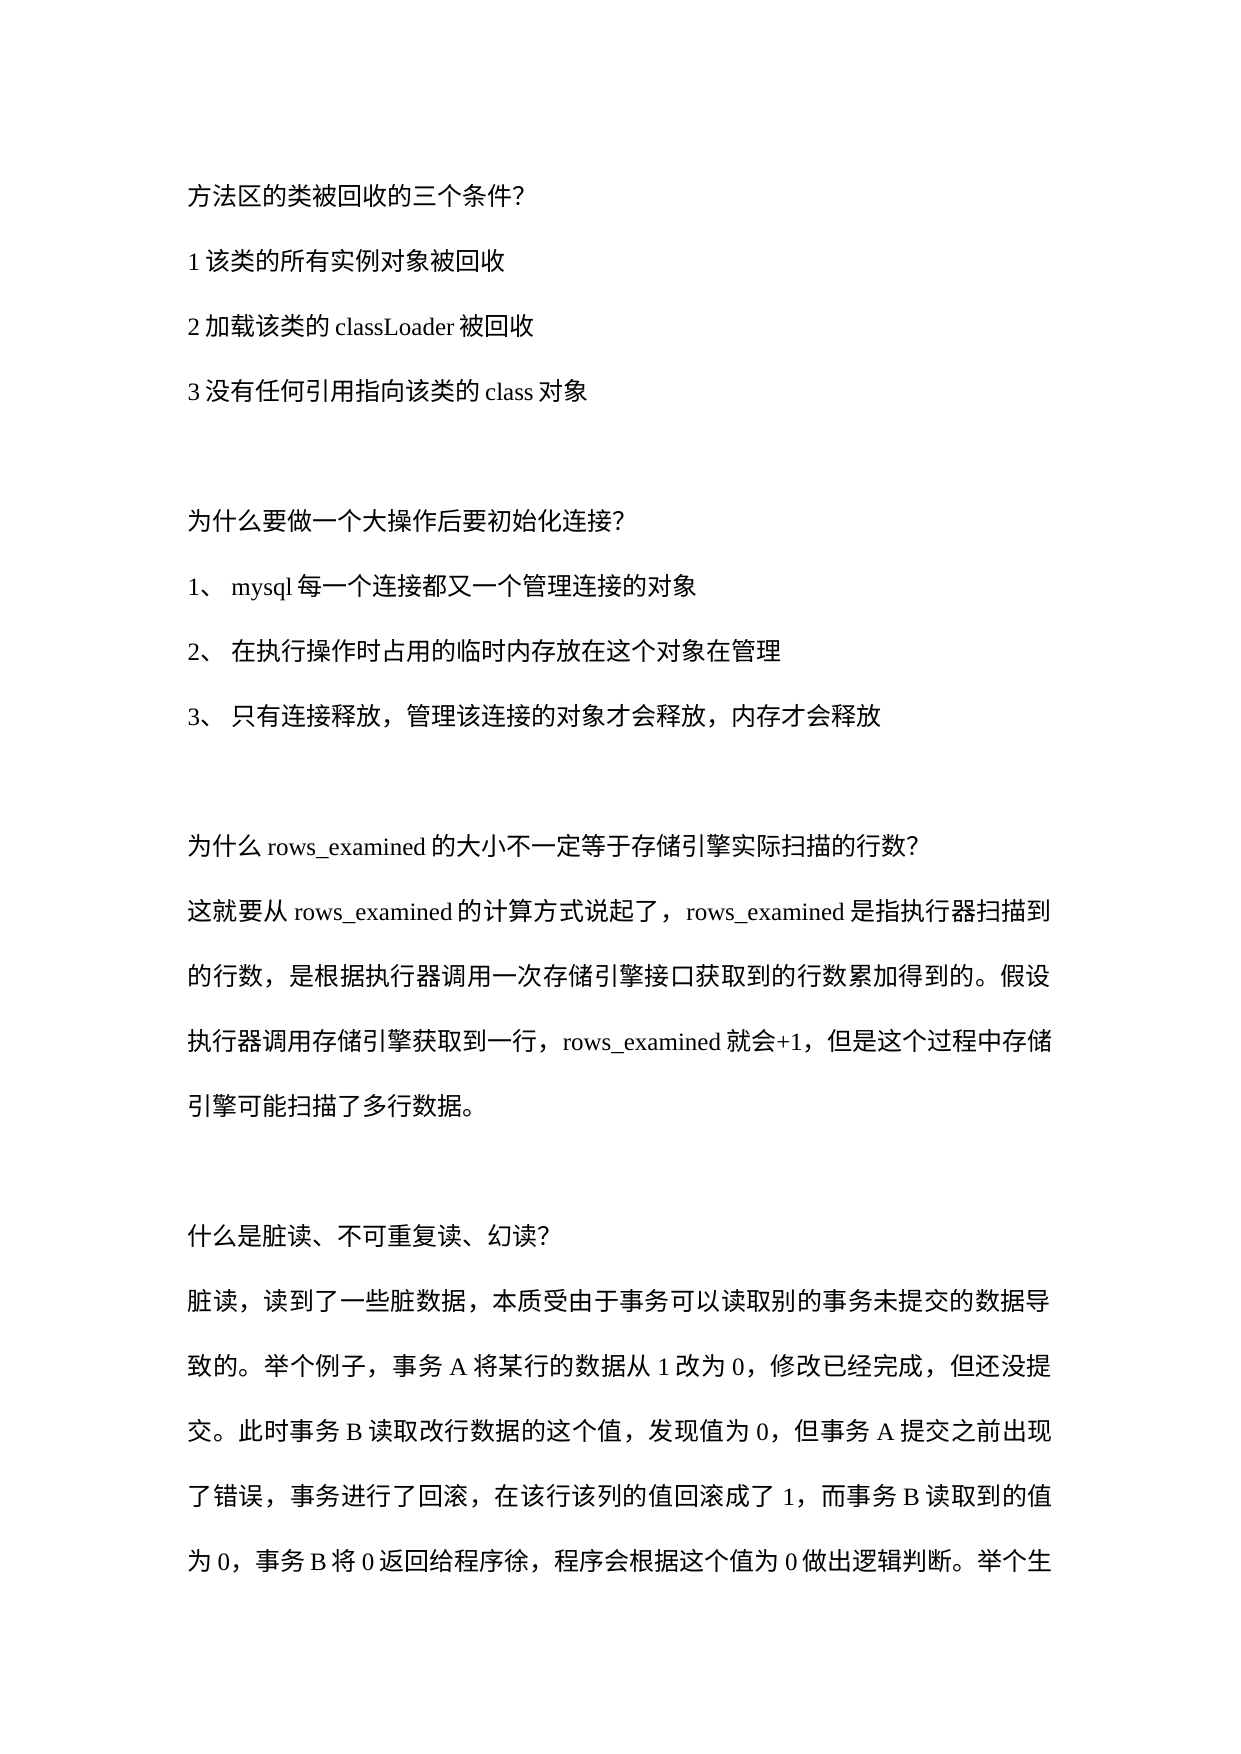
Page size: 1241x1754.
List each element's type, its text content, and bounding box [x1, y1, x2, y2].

list mysql每一个连接都又一个管理连接的对象 [187, 552, 1053, 617]
list 只有连接释放，管理该连接的对象才会释放，内存才会释放 [187, 682, 1053, 747]
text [187, 1267, 1053, 1592]
text 这就要从rows_examined的计算方式说起了，rows_examined是指执行器扫描到的行数，是根据执行器调用一次存储引擎接口获取到的行数累加得到的。假设执行器调用存储引擎获取到一行，rows_examined就会+1，但是这个过程中存储引擎可能扫描了多行数据。 [187, 877, 1053, 1137]
text 2加载该类的classLoader被回收 [187, 292, 1053, 357]
text 3没有任何引用指向该类的class对象 [187, 357, 1053, 422]
text 为什么rows_examined的大小不一定等于存储引擎实际扫描的行数？ [187, 812, 1053, 877]
text 1该类的所有实例对象被回收 [187, 227, 1053, 292]
list 在执行操作时占用的临时内存放在这个对象在管理 [187, 617, 1053, 682]
text 为什么要做一个大操作后要初始化连接？ [187, 487, 1053, 552]
text 什么是脏读、不可重复读、幻读？ [187, 1202, 1053, 1267]
text 方法区的类被回收的三个条件？ [187, 162, 1053, 227]
